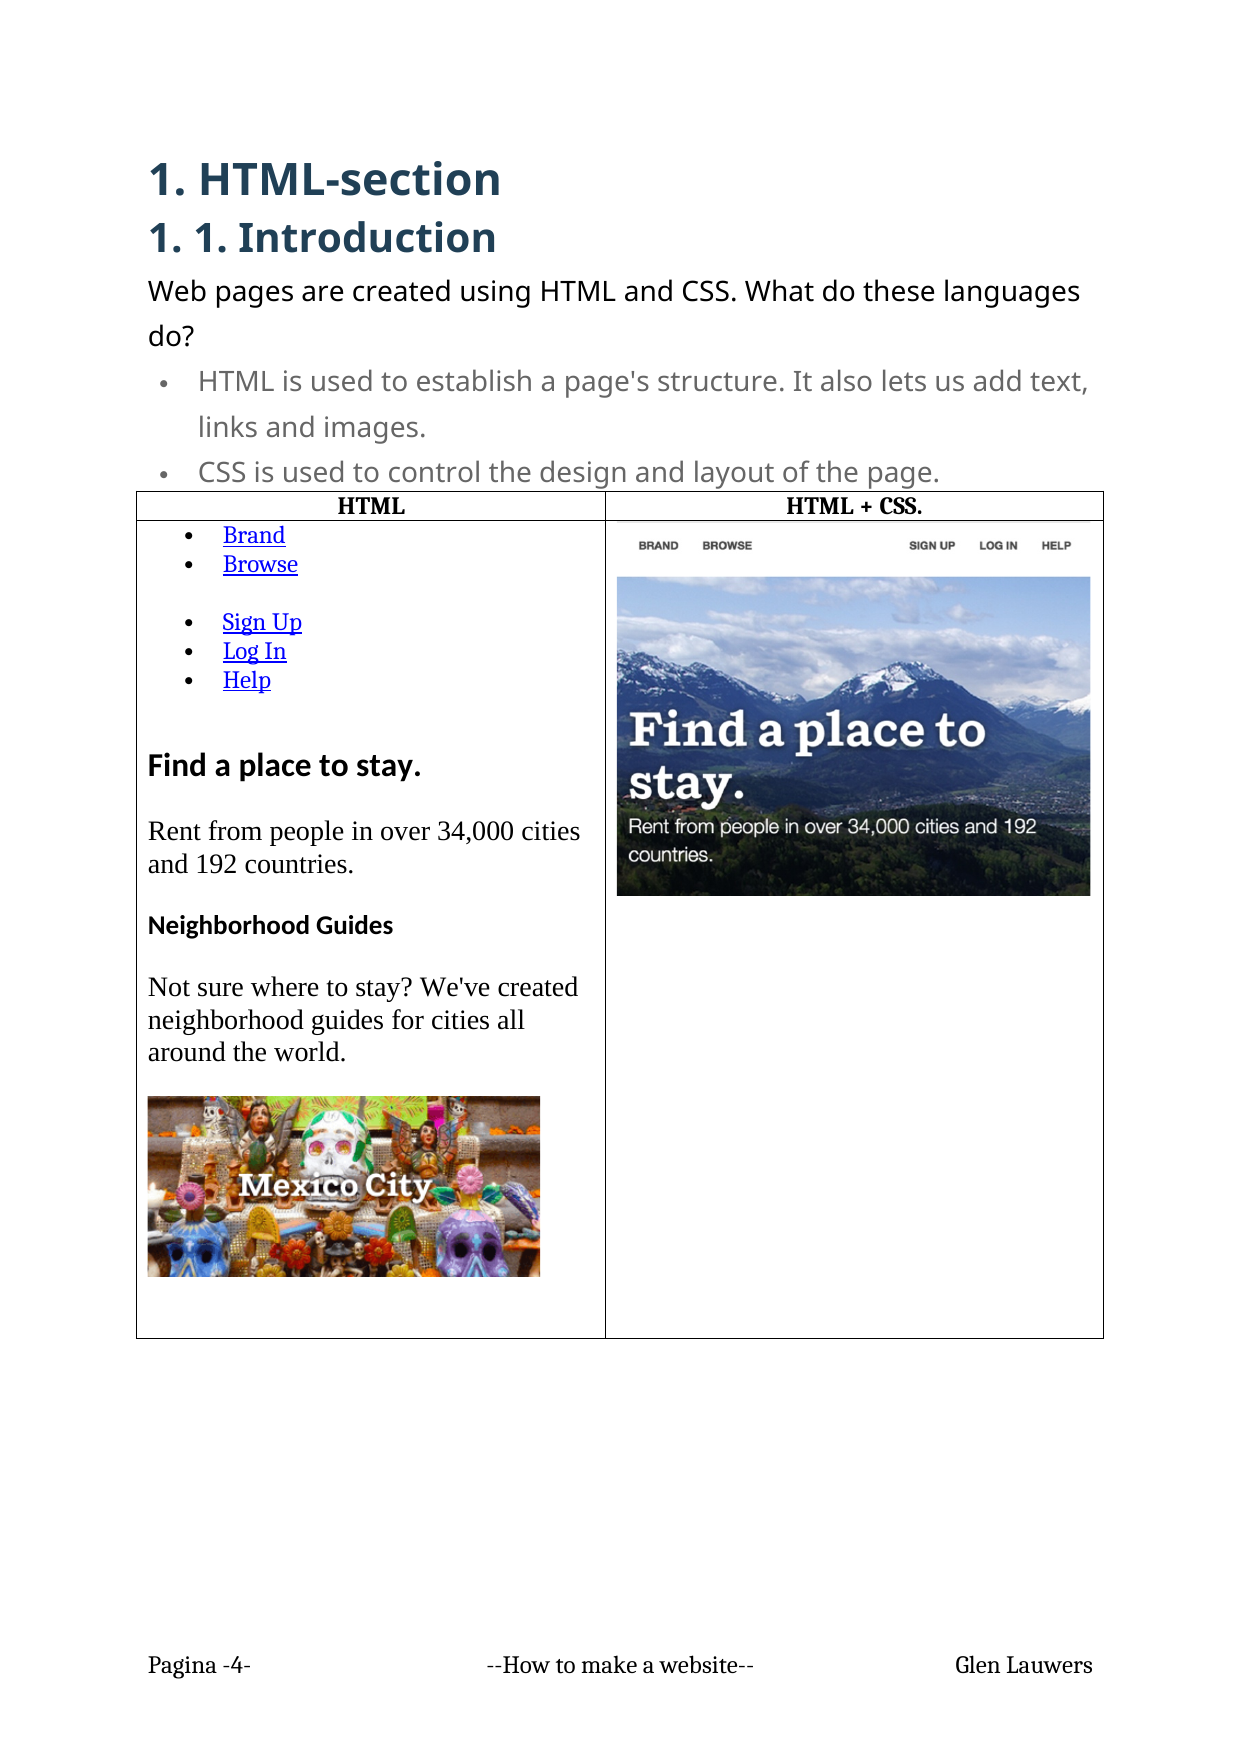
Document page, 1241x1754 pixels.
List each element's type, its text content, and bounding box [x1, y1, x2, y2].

table_header HTML + CSS. [606, 492, 1103, 520]
text 1. HTML-section [148, 148, 1092, 209]
text Web pages are created using HTML and CSS. What do these languages do? [148, 264, 1092, 355]
table_cell [606, 521, 1103, 1338]
list CSS is used to control the design and layout of the page. [160, 445, 1092, 491]
picture [616, 521, 1091, 896]
list HTML is used to establish a page's structure. It also lets us add text, links and images. [160, 355, 1092, 445]
table_cell Brand Browse Sign Up Log In Help Find a place to stay. Rent from people in over 34,000 cities and 192 countries. Neighborhood Guides Not sure where to stay? We've created neighborhood guides for cities all around the world. [137, 521, 605, 1338]
text 1. 1. Introduction [148, 209, 1092, 264]
picture [147, 1096, 541, 1277]
table_header HTML [137, 492, 605, 520]
